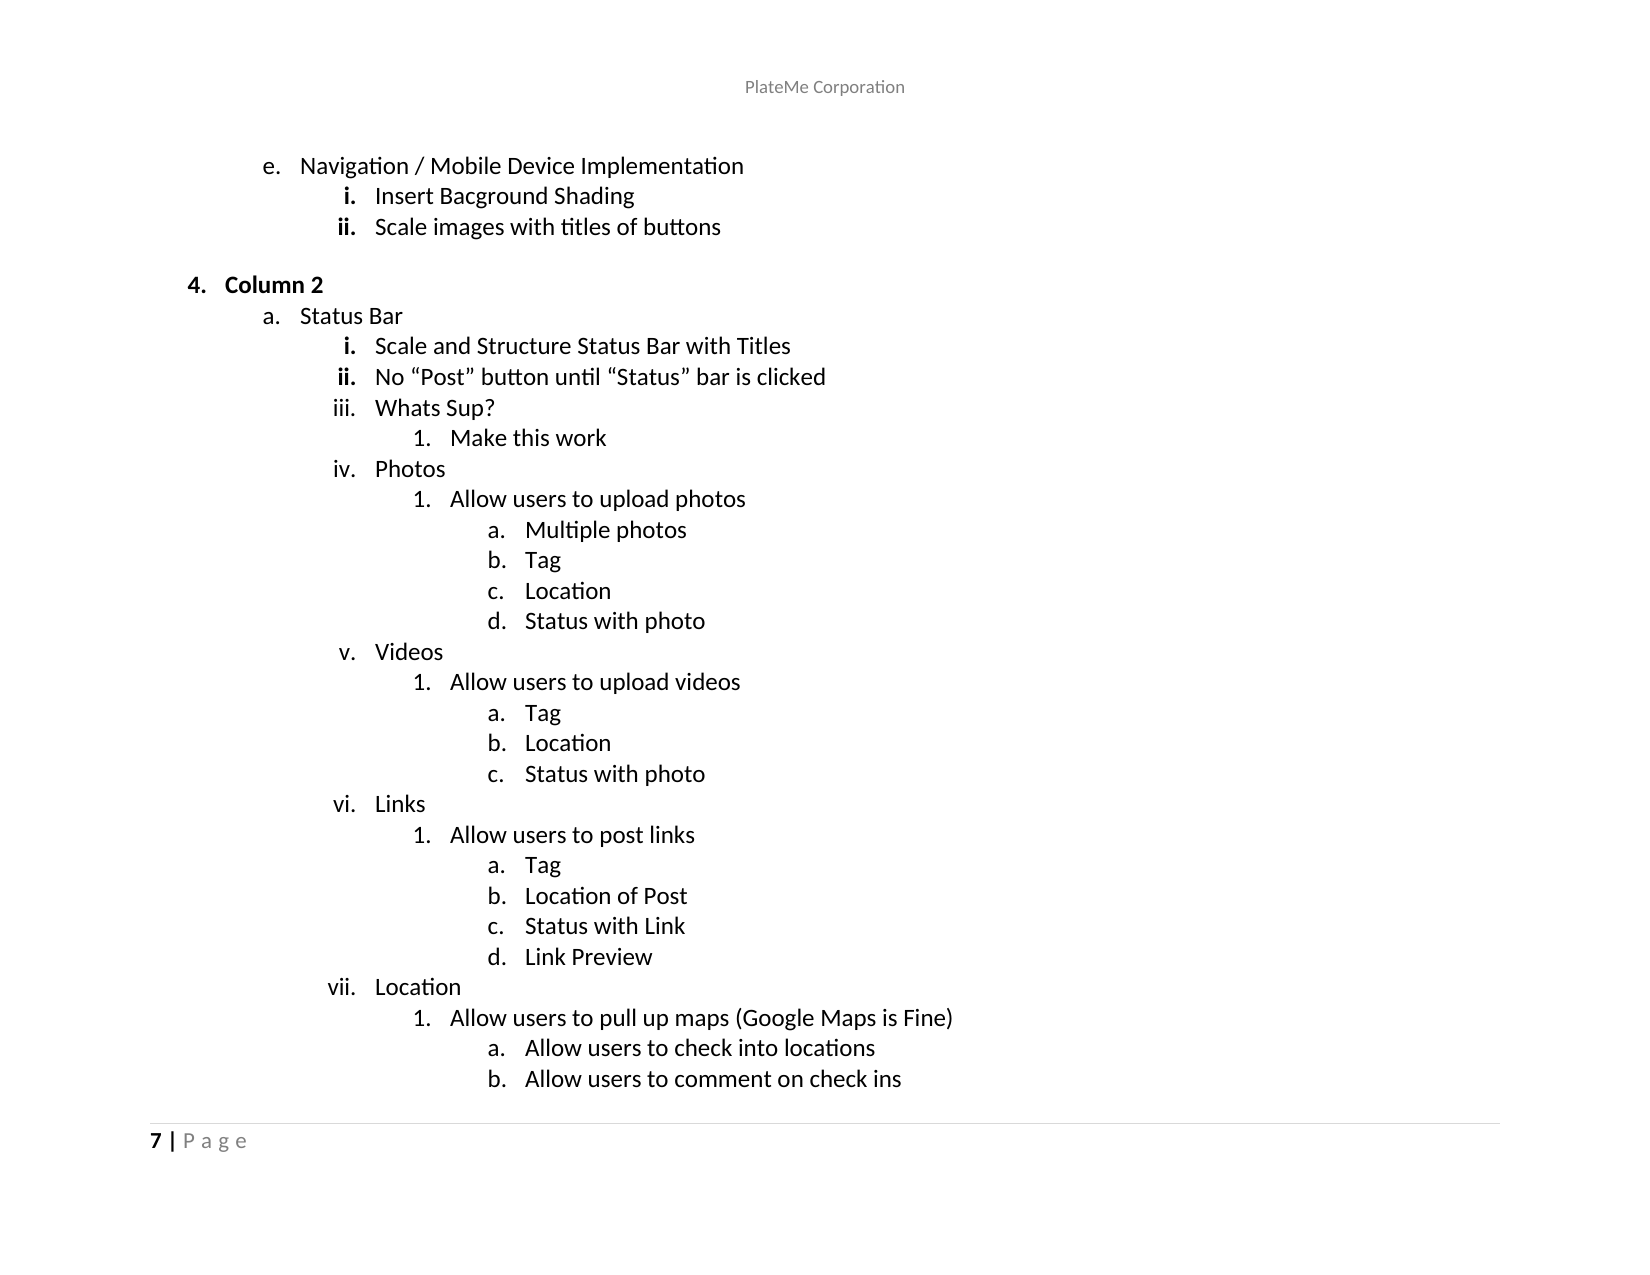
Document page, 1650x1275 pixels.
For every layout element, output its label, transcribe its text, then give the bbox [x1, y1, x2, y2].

list Location [356, 972, 1500, 1002]
list Location [487, 575, 1500, 605]
list Status with photo [487, 758, 1500, 788]
list Location of Post [487, 880, 1500, 911]
list Scale and Structure Status Bar with Titles [356, 331, 1500, 361]
list Whats Sup? [356, 392, 1500, 422]
list Tag [487, 849, 1500, 880]
list Status with Link [487, 911, 1500, 941]
list Links [356, 788, 1500, 819]
list Videos [356, 636, 1500, 666]
list Allow users to pull up maps (Google Maps is Fine) [412, 1002, 1500, 1033]
list No “Post” button until “Status” bar is clicked [356, 361, 1500, 392]
list Link Preview [487, 941, 1500, 972]
list Allow users to upload videos [412, 666, 1500, 697]
list Make this work [412, 422, 1500, 453]
list Navigation / Mobile Device Implementation [262, 150, 1500, 181]
list Allow users to post links [412, 819, 1500, 849]
list Tag [487, 544, 1500, 575]
list Insert Bacground Shading [356, 181, 1500, 211]
list Allow users to comment on check ins [487, 1063, 1500, 1094]
list Status Bar [262, 300, 1500, 331]
list Column 2 [187, 269, 1500, 300]
list Status with photo [487, 605, 1500, 636]
list Scale images with titles of buttons [356, 211, 1500, 269]
list Allow users to check into locations [487, 1033, 1500, 1063]
list Photos [356, 453, 1500, 483]
list Tag [487, 697, 1500, 727]
list Multiple photos [487, 514, 1500, 544]
list Allow users to upload photos [412, 483, 1500, 514]
list Location [487, 727, 1500, 758]
